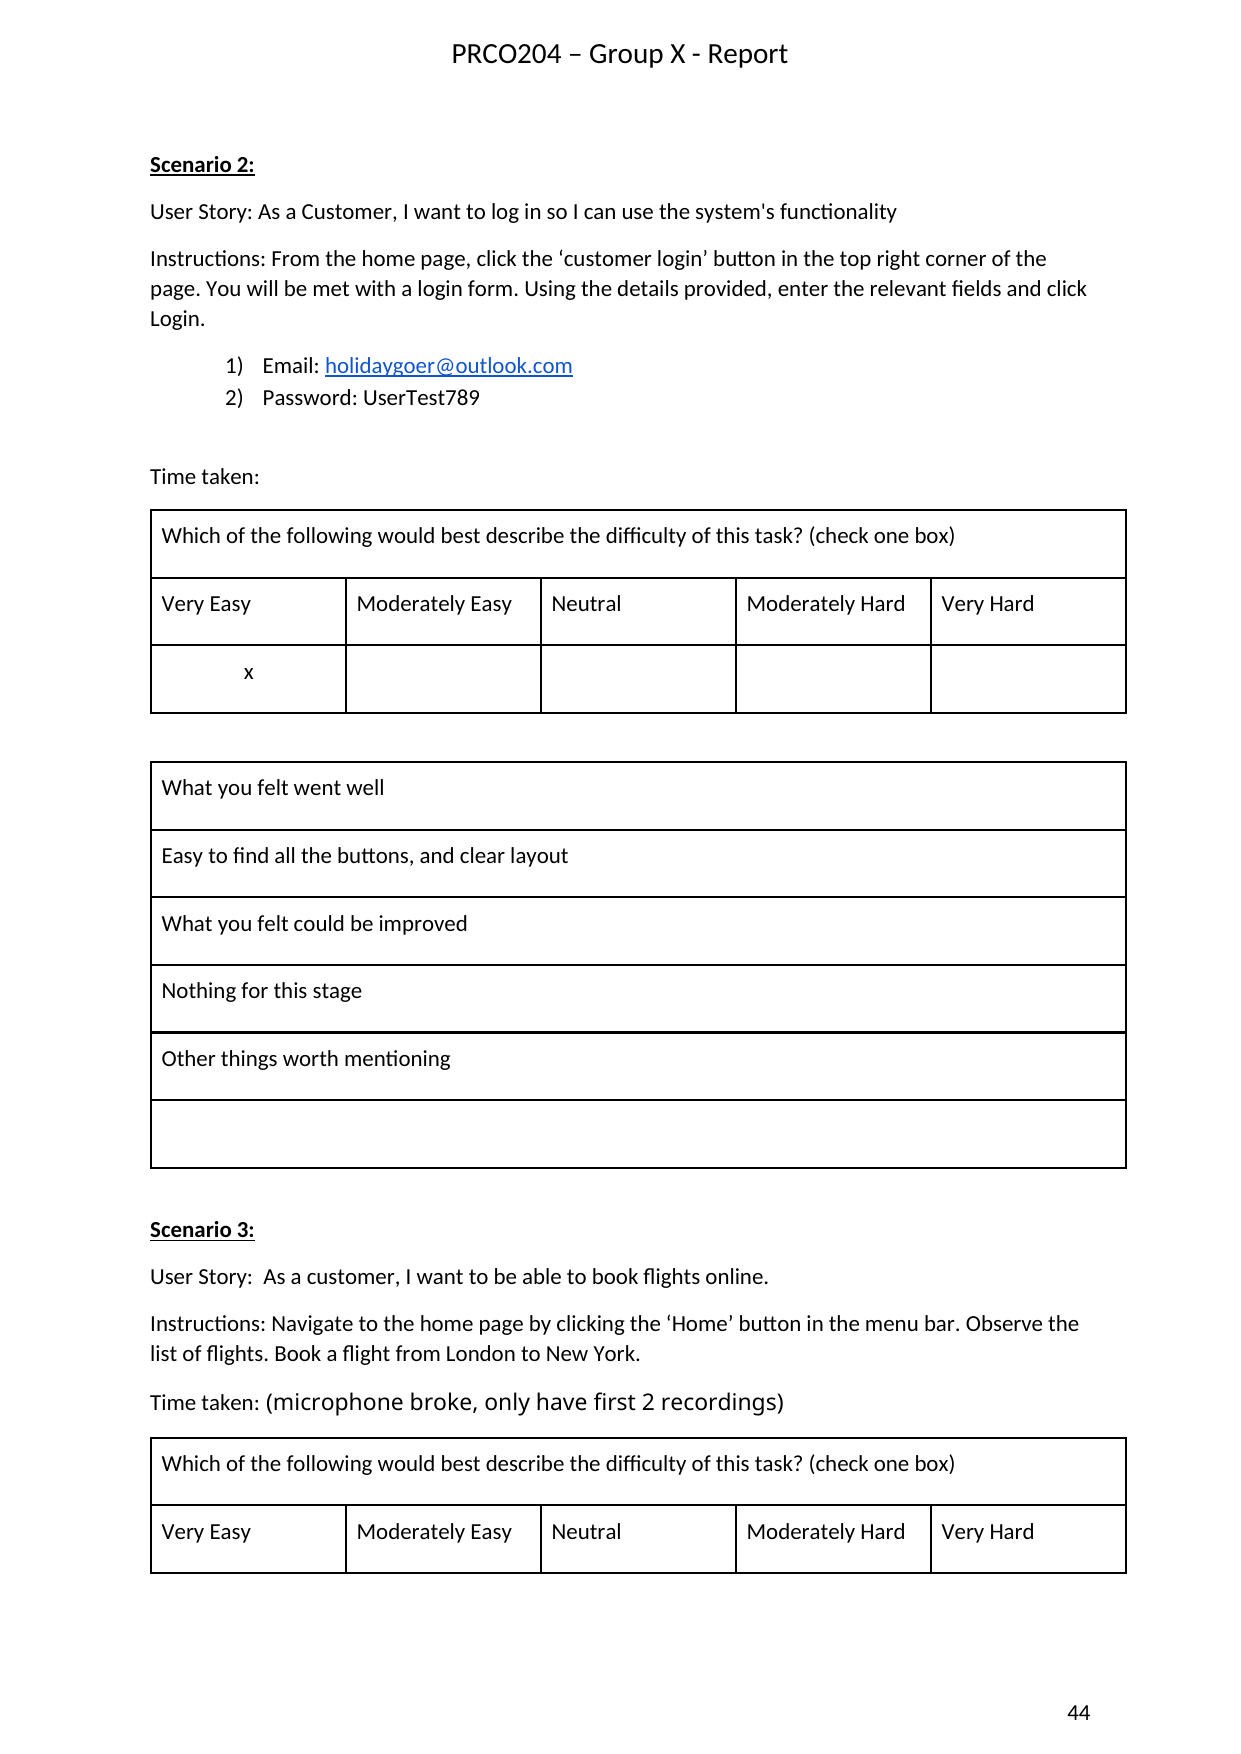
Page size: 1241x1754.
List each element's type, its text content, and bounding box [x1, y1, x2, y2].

text Scenario 3: [150, 1216, 1090, 1243]
text Time taken: (microphone broke, only have first 2 recordings) [150, 1386, 1090, 1418]
table_cell What you felt could be improved [152, 898, 1125, 964]
table_header Which of the following would best describe the difficulty of this task? (check one box) [152, 511, 1125, 577]
table_header Which of the following would best describe the difficulty of this task? (check one box) [152, 1439, 1125, 1504]
table_cell [932, 646, 1125, 712]
table_header What you felt went well [152, 763, 1125, 828]
table_cell [542, 646, 735, 712]
text Time taken: [150, 462, 1090, 490]
table_cell Moderately Hard [737, 579, 930, 644]
table_cell Very Hard [932, 1506, 1125, 1572]
table_cell Moderately Hard [737, 1506, 930, 1572]
list Password: UserTest789 [225, 383, 1090, 411]
table_cell Very Easy [152, 579, 345, 644]
table_cell Neutral [542, 579, 735, 644]
text Instructions: Navigate to the home page by clicking the ‘Home’ button in the menu bar. Observe the list of flights. Book a flight from London to New York. [150, 1309, 1090, 1367]
table_cell Moderately Easy [347, 579, 540, 644]
table_cell Easy to find all the buttons, and clear layout [152, 831, 1125, 896]
text Scenario 2: [150, 150, 1090, 178]
table_cell [347, 646, 540, 712]
table_cell x [152, 646, 345, 712]
table_cell Very Easy [152, 1506, 345, 1572]
table_cell [737, 646, 930, 712]
table_cell [152, 1101, 1125, 1167]
table_cell Other things worth mentioning [152, 1034, 1125, 1099]
list Email: holidaygoer@outlook.com [225, 351, 1090, 379]
table_cell Neutral [542, 1506, 735, 1572]
table_cell Nothing for this stage [152, 966, 1125, 1031]
text User Story: As a Customer, I want to log in so I can use the system's functionality [150, 197, 1090, 225]
text Instructions: From the home page, click the ‘customer login’ button in the top right corner of the page. You will be met with a login form. Using the details provided, enter the relevant fields and click Login. [150, 244, 1090, 332]
table_cell Very Hard [932, 579, 1125, 644]
table_cell Moderately Easy [347, 1506, 540, 1572]
text User Story: As a customer, I want to be able to book flights online. [150, 1262, 1090, 1290]
